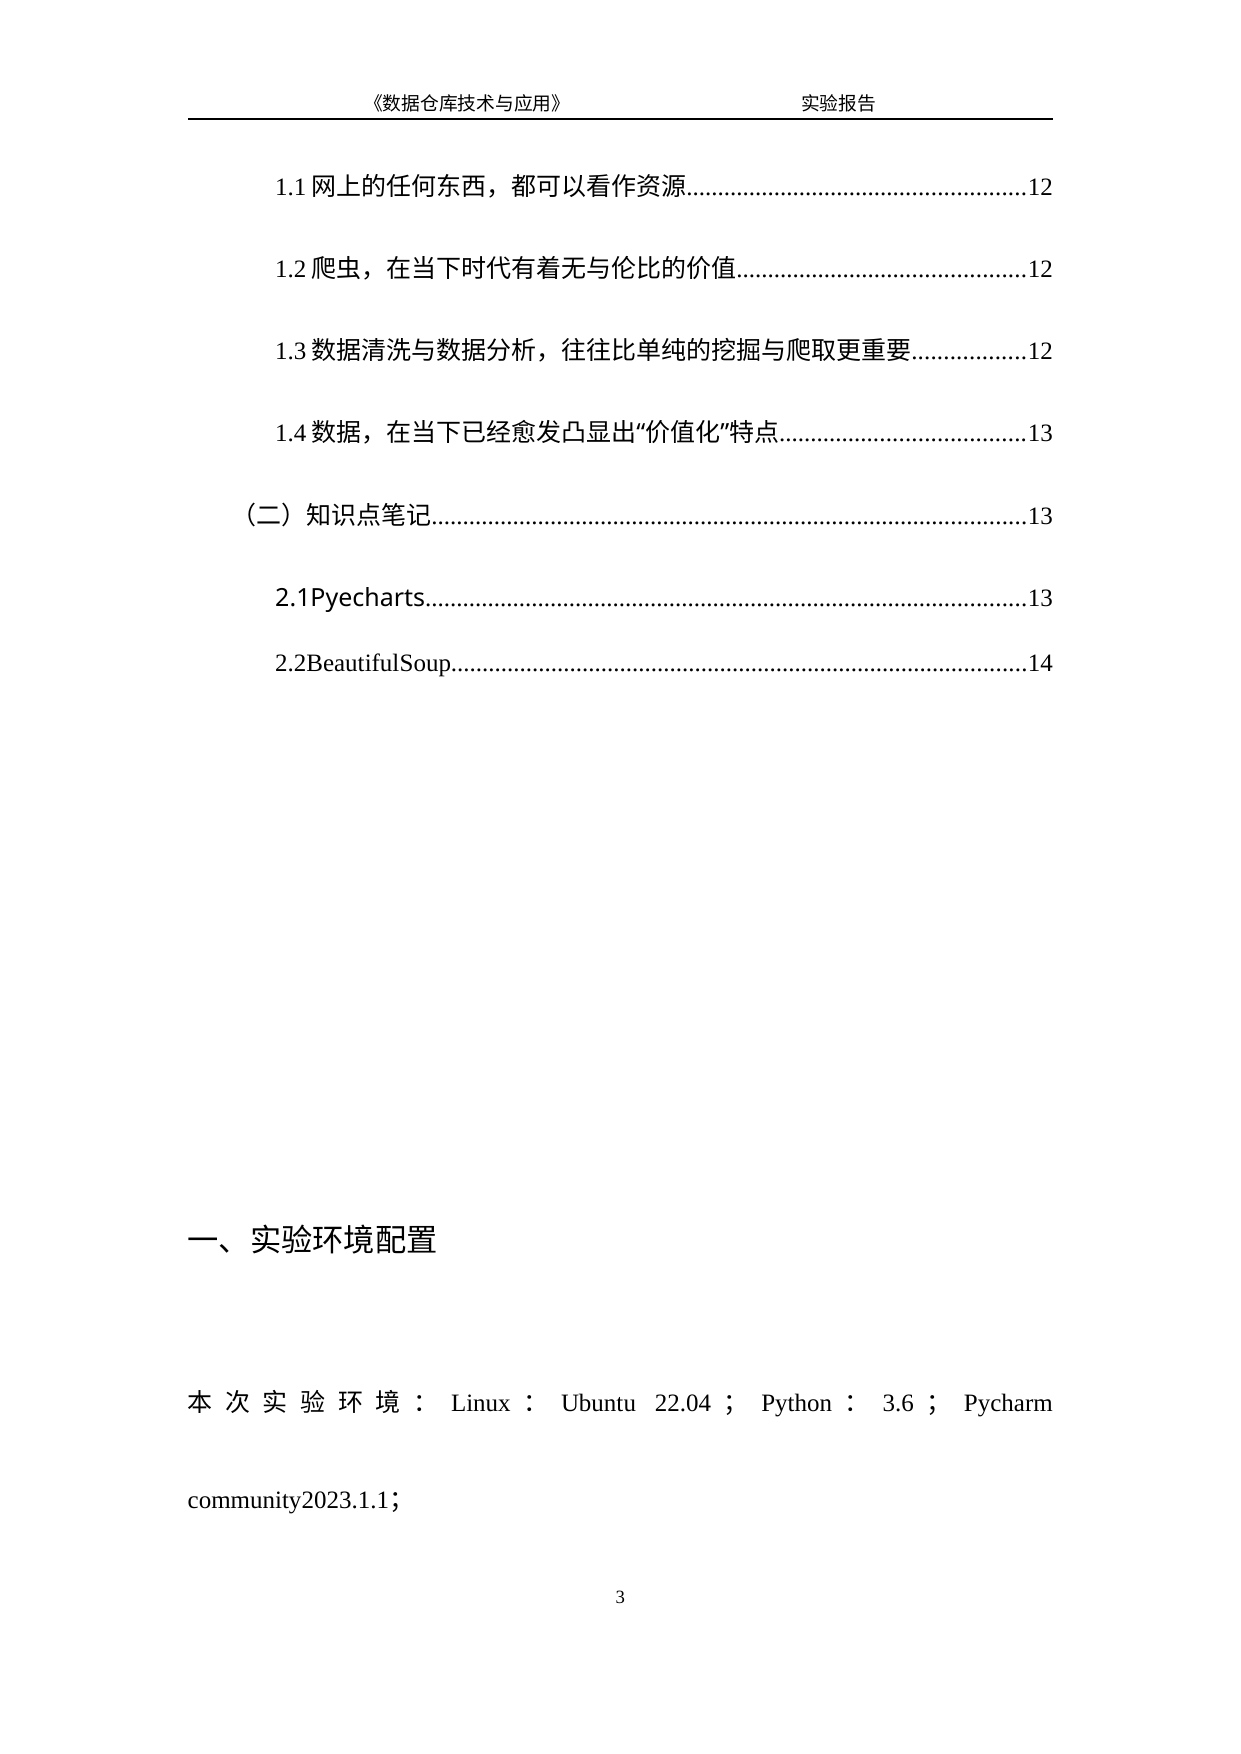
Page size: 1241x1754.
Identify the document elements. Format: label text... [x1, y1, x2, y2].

list 本次实验环境：Linux：Ubuntu 22.04；Python：3.6；Pycharm community2023.1.1； [187, 1369, 1053, 1531]
subtitle 一、实验环境配置 [187, 1205, 1053, 1270]
